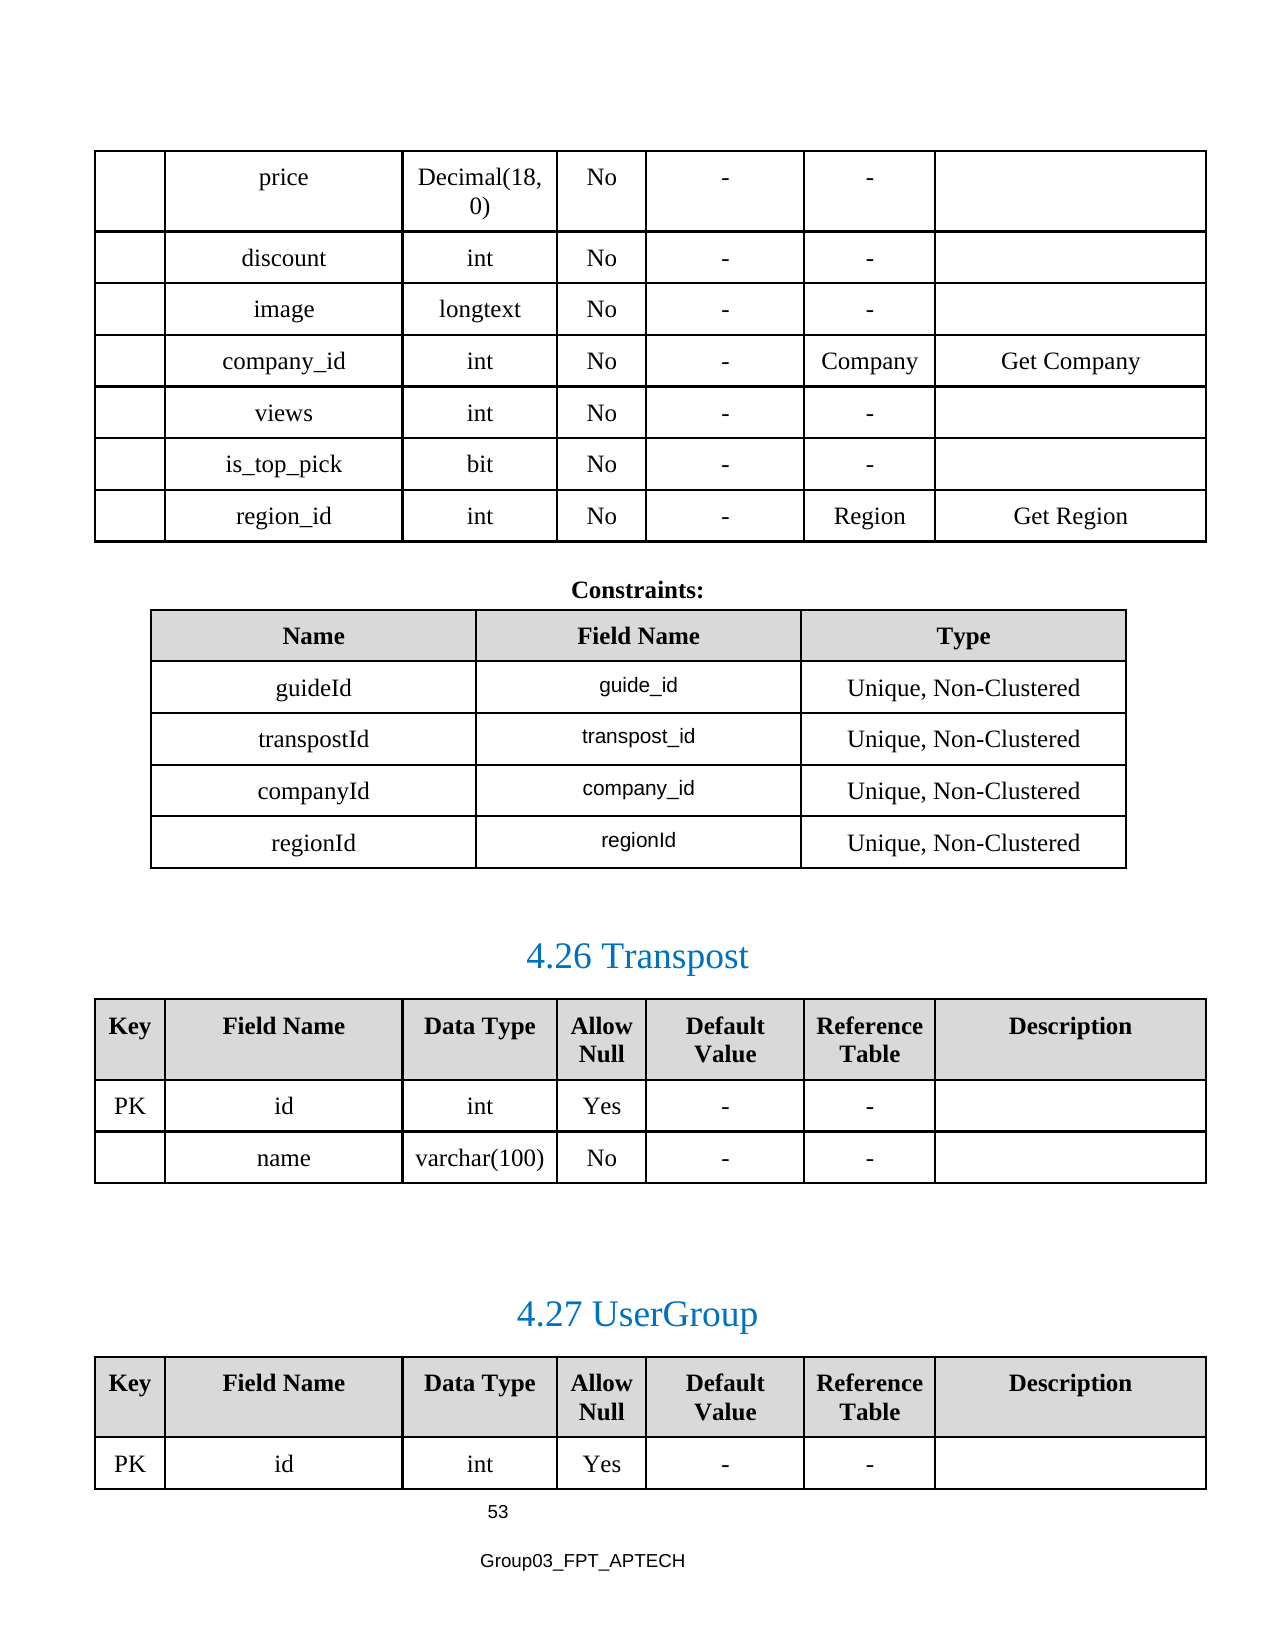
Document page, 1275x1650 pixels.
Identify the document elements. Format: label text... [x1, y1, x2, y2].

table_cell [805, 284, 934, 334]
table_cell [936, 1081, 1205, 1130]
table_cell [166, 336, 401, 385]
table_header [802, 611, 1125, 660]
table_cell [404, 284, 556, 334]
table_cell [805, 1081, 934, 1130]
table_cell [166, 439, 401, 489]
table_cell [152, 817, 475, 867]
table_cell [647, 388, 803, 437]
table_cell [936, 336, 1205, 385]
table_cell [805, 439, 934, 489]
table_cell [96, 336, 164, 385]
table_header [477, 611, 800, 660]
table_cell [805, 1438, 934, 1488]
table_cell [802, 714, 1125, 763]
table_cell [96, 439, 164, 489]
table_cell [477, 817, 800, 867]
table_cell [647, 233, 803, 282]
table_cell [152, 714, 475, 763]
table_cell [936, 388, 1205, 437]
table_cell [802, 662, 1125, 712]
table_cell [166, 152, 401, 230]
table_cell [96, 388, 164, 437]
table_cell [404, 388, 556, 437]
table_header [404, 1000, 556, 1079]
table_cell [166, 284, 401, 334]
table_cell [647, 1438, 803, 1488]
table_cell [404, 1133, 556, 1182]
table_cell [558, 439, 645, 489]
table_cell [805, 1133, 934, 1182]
text Constraints: [150, 576, 1125, 604]
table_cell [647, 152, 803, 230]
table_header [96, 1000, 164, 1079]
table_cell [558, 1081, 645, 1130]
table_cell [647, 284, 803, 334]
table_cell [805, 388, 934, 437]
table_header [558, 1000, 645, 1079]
subtitle 4.27 UserGroup [150, 1291, 1125, 1334]
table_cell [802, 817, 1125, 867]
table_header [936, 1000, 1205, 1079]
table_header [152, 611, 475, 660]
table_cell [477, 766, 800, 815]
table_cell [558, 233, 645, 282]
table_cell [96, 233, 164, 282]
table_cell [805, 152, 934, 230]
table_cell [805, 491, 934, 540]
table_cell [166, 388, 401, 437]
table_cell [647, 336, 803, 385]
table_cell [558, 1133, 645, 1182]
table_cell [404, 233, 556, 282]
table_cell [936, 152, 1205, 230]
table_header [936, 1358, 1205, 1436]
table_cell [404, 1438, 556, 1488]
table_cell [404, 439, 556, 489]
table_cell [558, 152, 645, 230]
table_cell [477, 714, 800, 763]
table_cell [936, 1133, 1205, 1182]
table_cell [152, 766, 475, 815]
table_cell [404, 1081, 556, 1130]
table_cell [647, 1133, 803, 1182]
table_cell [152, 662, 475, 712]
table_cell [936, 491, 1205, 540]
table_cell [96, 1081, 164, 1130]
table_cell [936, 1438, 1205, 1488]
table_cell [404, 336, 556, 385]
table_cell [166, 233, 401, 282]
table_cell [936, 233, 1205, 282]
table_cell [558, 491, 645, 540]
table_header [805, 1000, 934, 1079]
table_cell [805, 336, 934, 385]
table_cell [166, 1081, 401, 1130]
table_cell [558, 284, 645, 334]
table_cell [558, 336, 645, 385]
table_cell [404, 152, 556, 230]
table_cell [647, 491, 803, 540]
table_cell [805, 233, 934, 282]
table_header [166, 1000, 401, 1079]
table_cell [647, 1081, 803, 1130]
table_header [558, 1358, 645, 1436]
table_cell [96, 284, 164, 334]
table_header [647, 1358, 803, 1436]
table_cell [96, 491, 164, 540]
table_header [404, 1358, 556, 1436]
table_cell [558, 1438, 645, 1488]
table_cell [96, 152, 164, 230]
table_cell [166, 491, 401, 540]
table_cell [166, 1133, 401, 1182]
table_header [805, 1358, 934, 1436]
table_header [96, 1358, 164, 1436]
subtitle 4.26 Transpost [150, 934, 1125, 977]
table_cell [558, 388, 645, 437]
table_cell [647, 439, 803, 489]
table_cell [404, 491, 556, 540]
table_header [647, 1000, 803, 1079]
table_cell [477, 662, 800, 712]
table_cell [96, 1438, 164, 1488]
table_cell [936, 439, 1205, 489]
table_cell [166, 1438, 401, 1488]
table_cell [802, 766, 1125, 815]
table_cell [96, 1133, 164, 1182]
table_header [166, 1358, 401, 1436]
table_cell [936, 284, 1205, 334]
